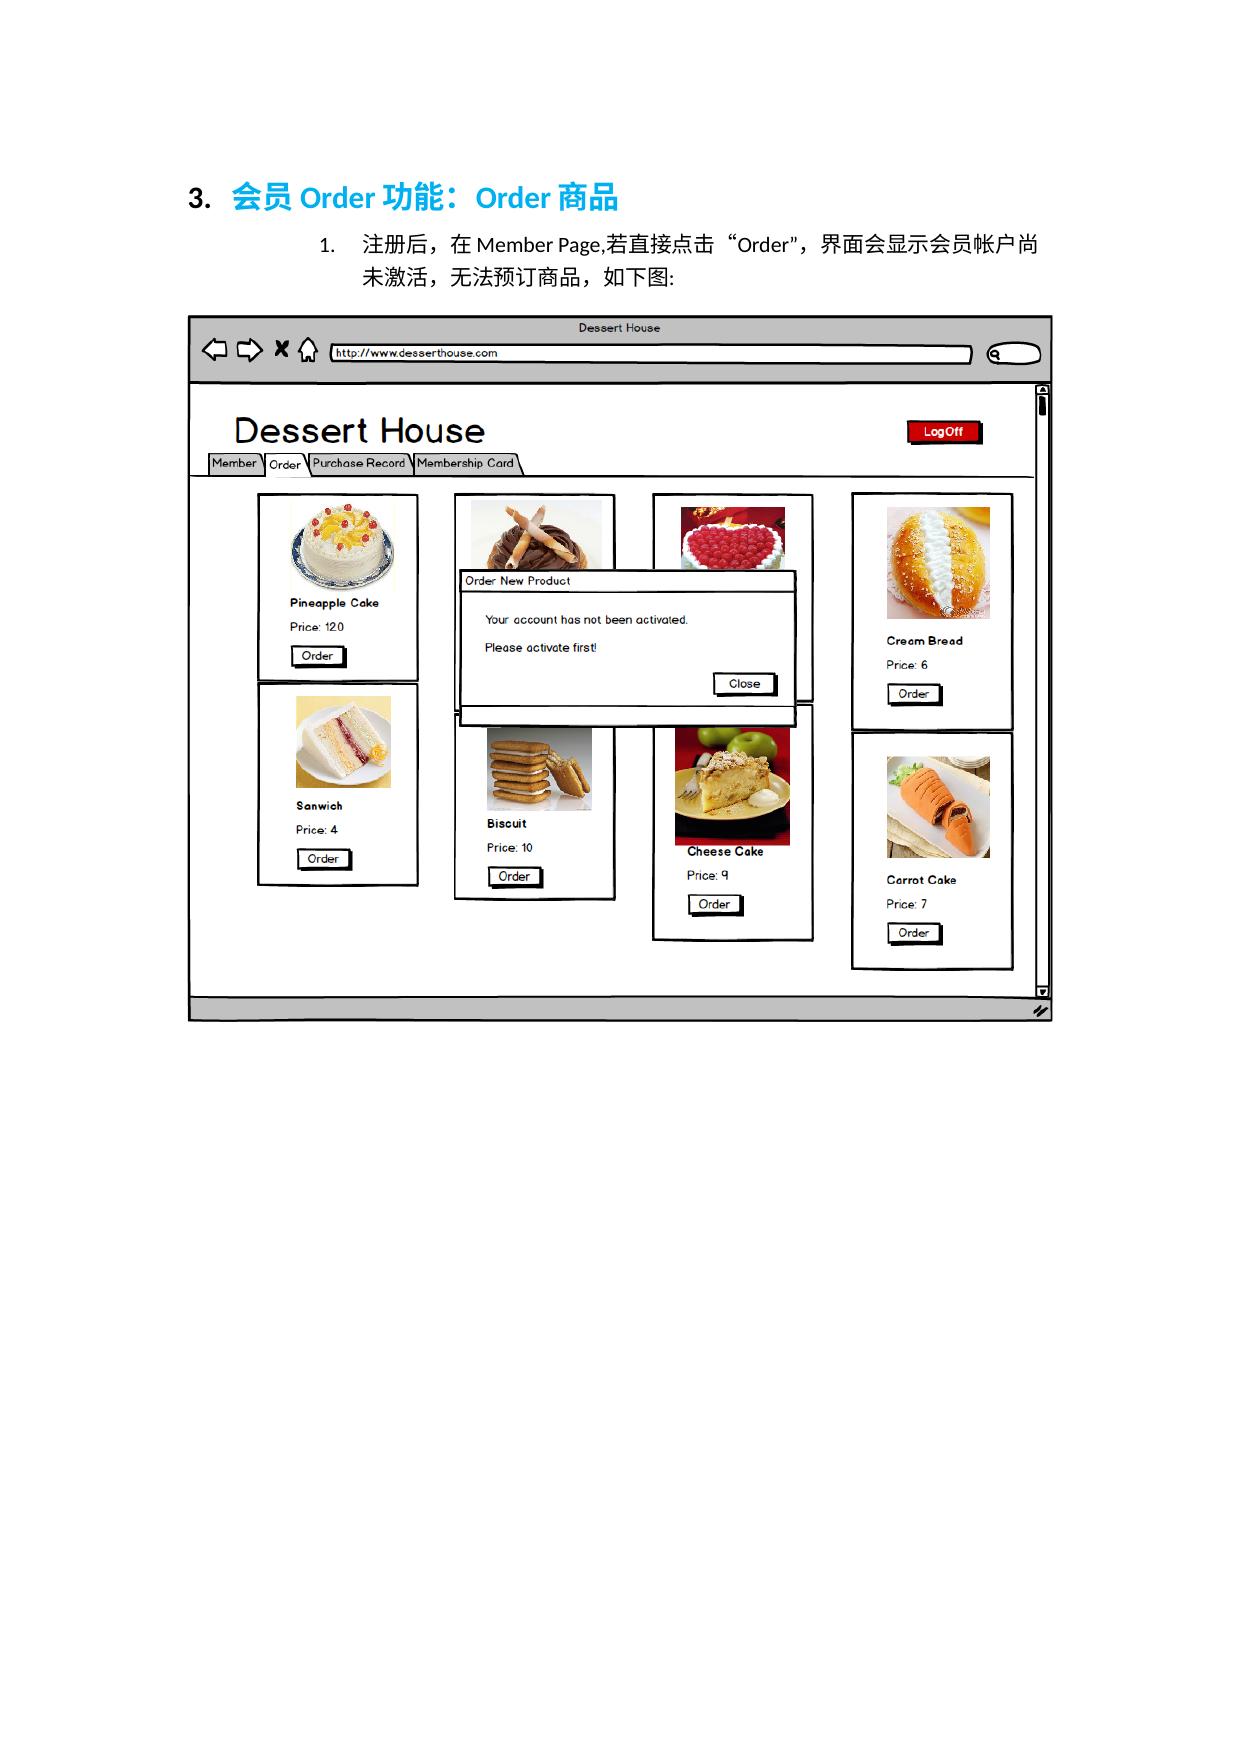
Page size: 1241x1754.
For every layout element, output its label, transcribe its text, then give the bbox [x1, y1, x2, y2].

list 注册后，在Member Page,若直接点击“Order”，界面会显示会员帐户尚未激活，无法预订商品，如下图: [319, 227, 1053, 292]
list 会员Order功能：Order商品 [187, 162, 1053, 227]
picture [187, 315, 1053, 1022]
